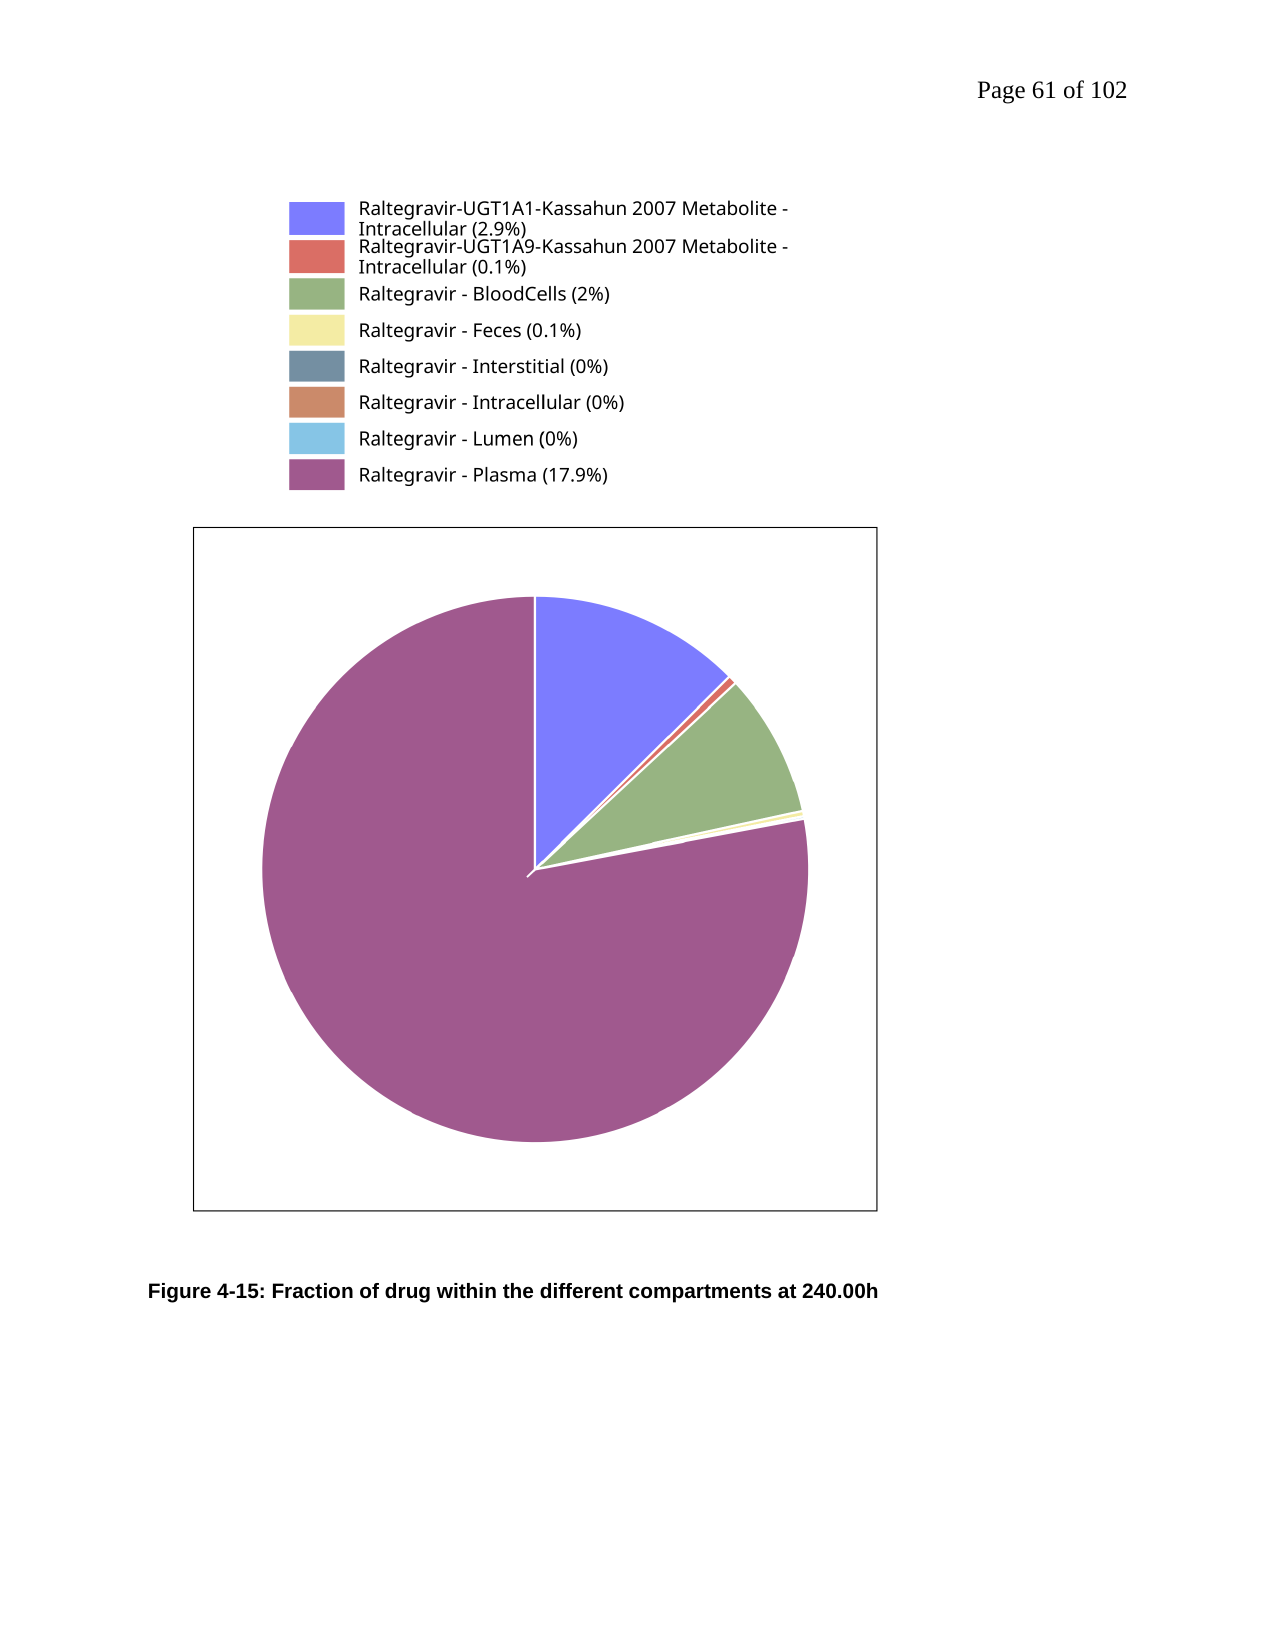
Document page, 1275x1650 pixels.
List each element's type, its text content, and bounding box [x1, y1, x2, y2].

picture [166, 166, 919, 1248]
text Figure 4-15: Fraction of drug within the different compartments at 240.00h [148, 1279, 1127, 1303]
